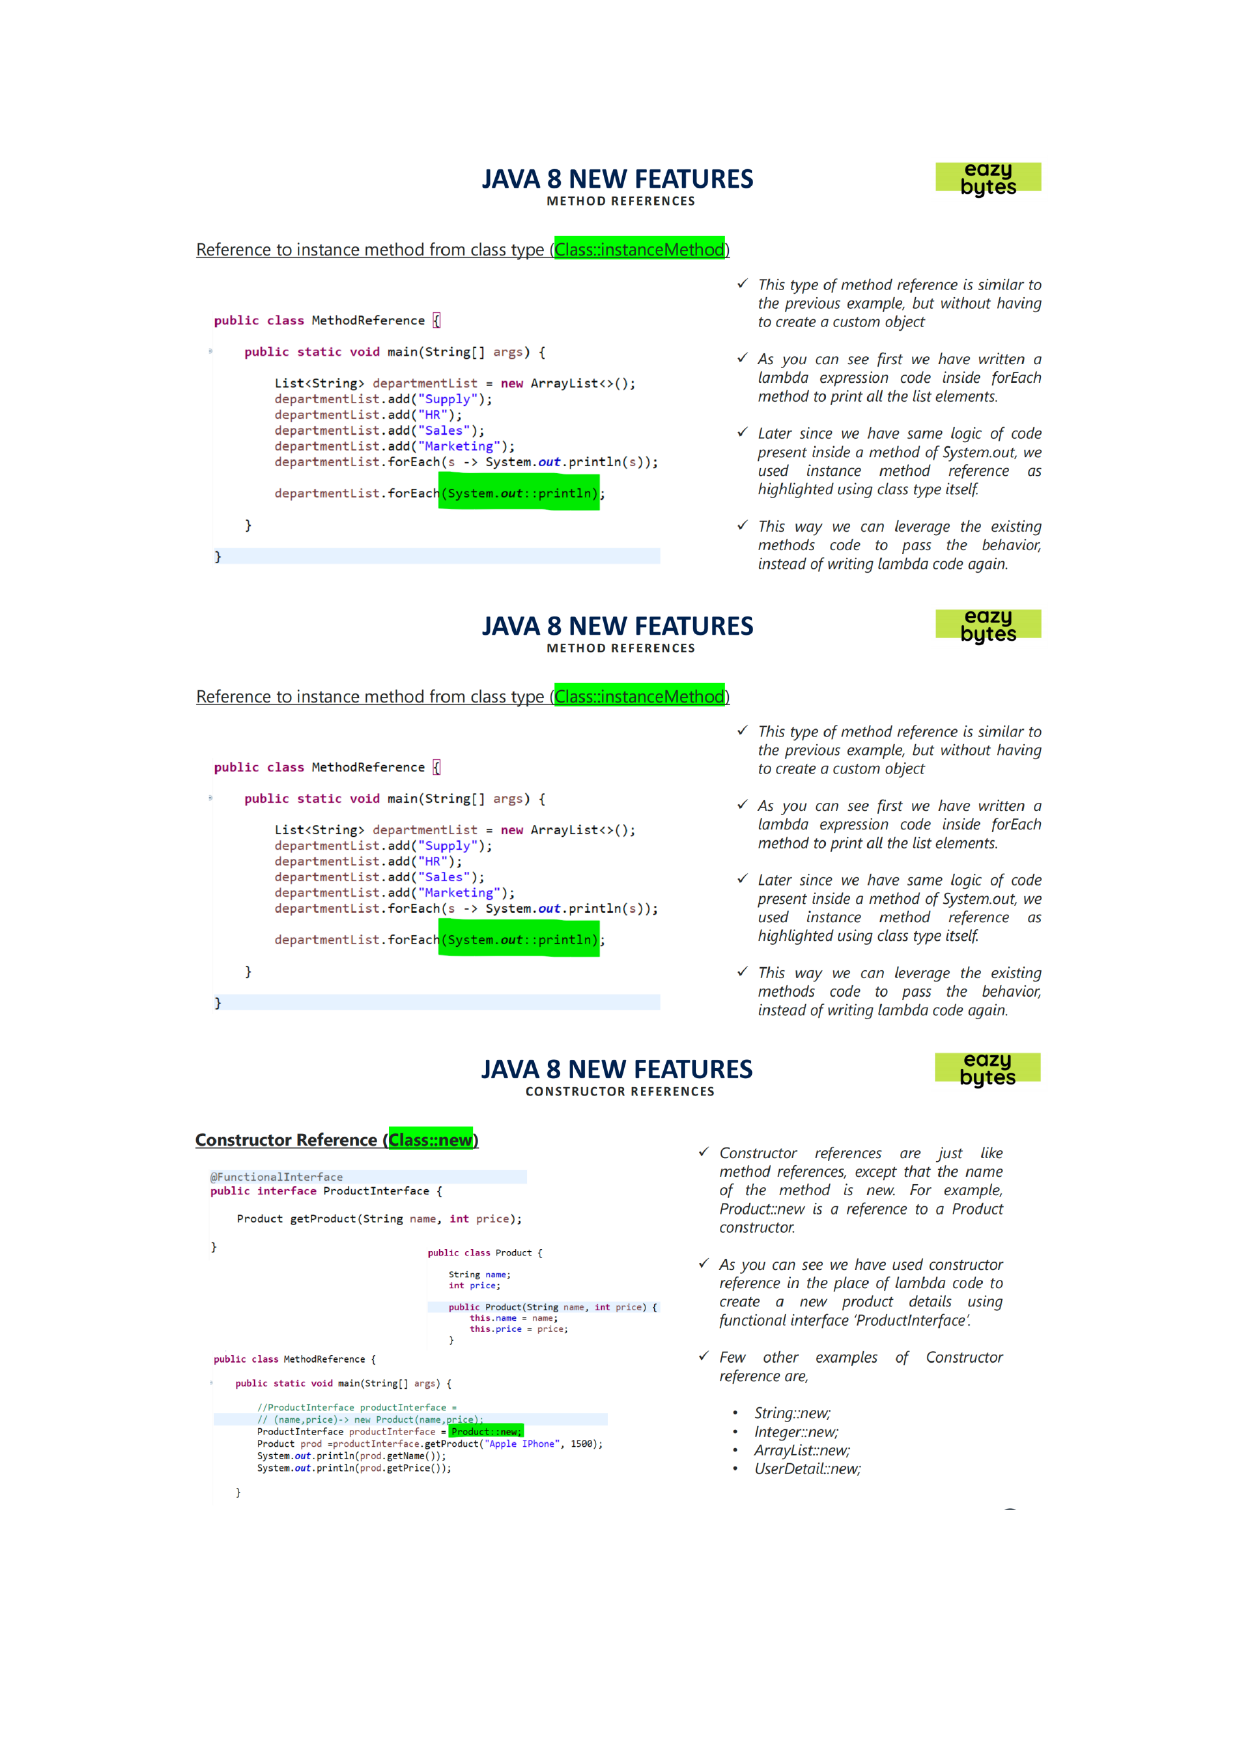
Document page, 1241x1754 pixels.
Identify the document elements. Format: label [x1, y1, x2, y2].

picture [187, 150, 1052, 1510]
